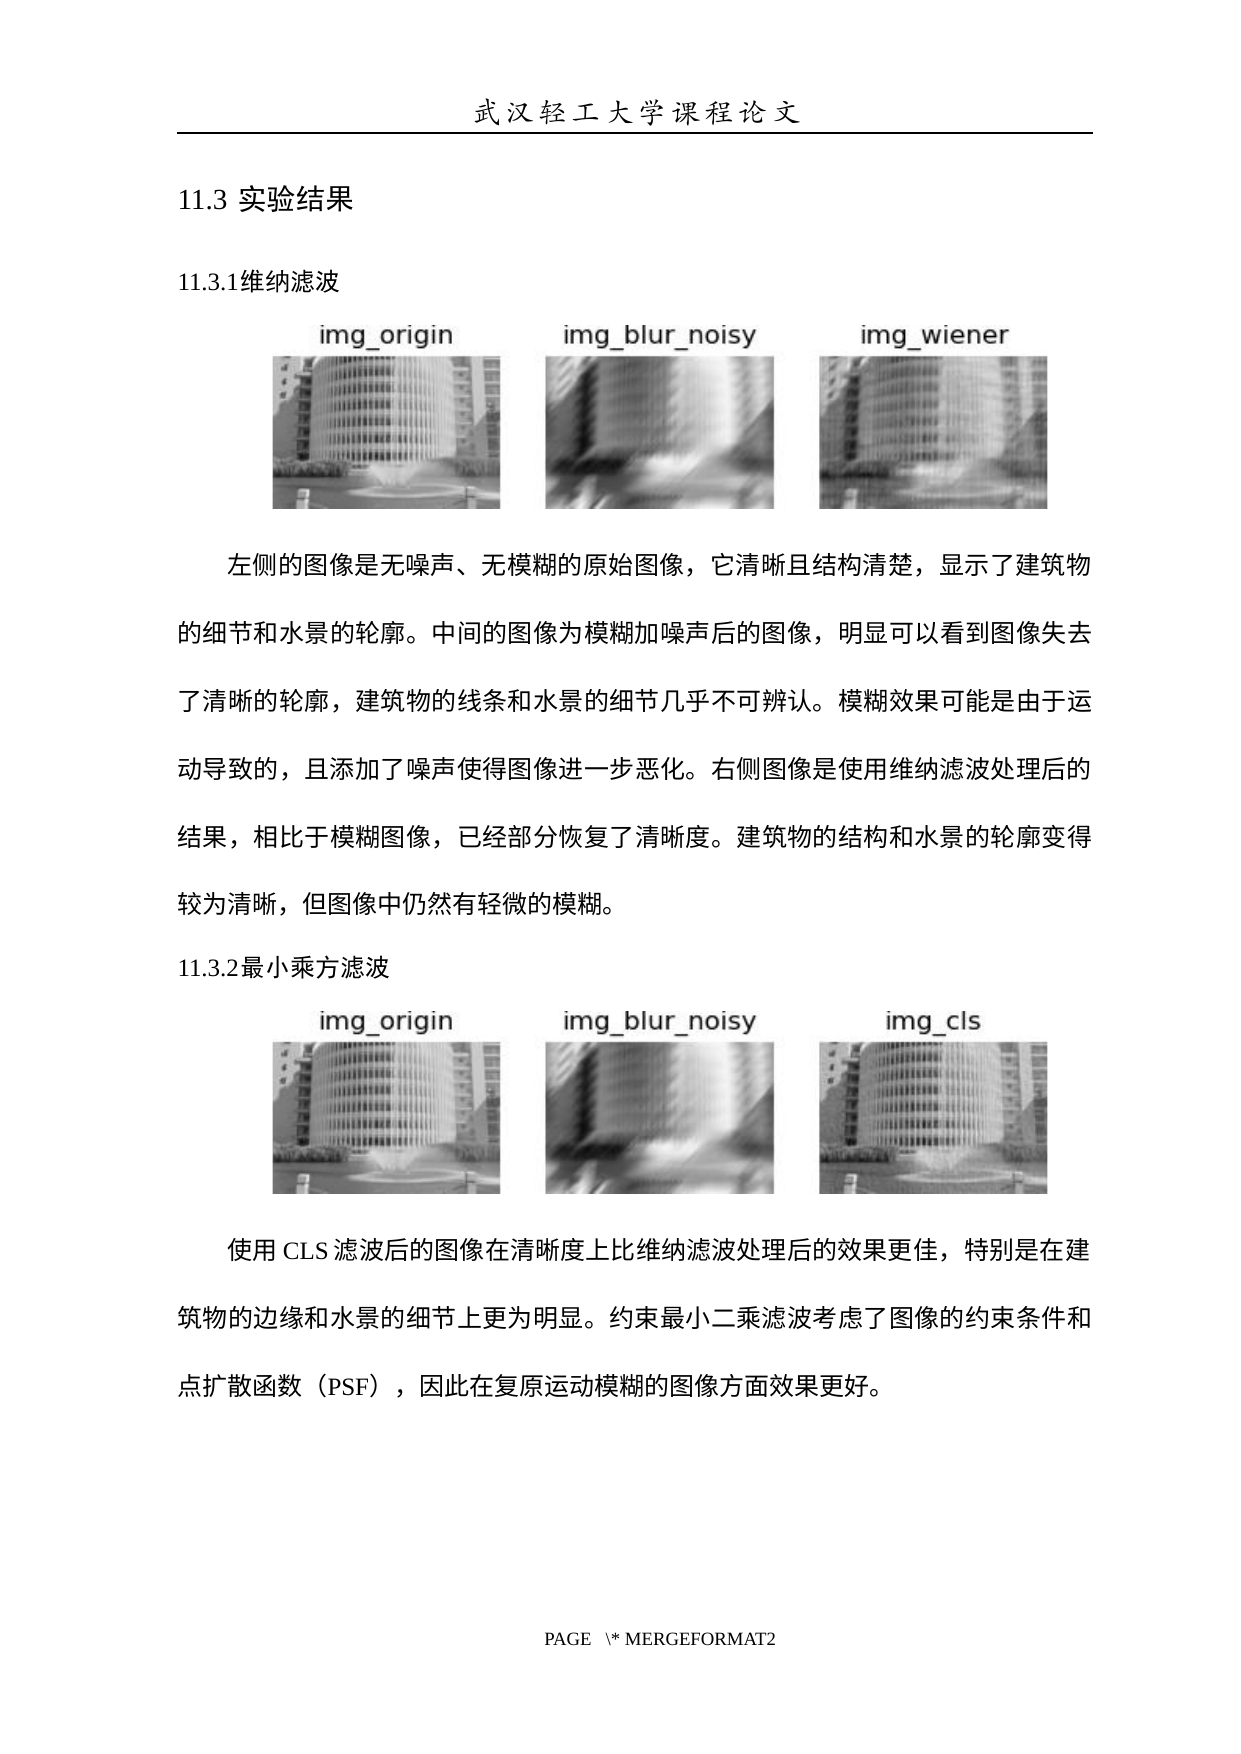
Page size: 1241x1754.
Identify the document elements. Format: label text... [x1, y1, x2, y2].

subtitle 维纳滤波 [177, 264, 1093, 298]
text 左侧的图像是无噪声、无模糊的原始图像，它清晰且结构清楚，显示了建筑物的细节和水景的轮廓。中间的图像为模糊加噪声后的图像，明显可以看到图像失去了清晰的轮廓，建筑物的线条和水景的细节几乎不可辨认。模糊效果可能是由于运动导致的，且添加了噪声使得图像进一步恶化。右侧图像是使用维纳滤波处理后的结果，相比于模糊图像，已经部分恢复了清晰度。建筑物的结构和水景的轮廓变得较为清晰，但图像中仍然有轻微的模糊。 [177, 529, 1093, 937]
picture [272, 1011, 1048, 1194]
subtitle 实验结果 [177, 164, 1093, 232]
subtitle 最小乘方滤波 [177, 949, 1093, 983]
picture [272, 325, 1048, 509]
text 使用CLS滤波后的图像在清晰度上比维纳滤波处理后的效果更佳，特别是在建筑物的边缘和水景的细节上更为明显。约束最小二乘滤波考虑了图像的约束条件和点扩散函数（PSF），因此在复原运动模糊的图像方面效果更好。 [177, 1215, 1093, 1419]
